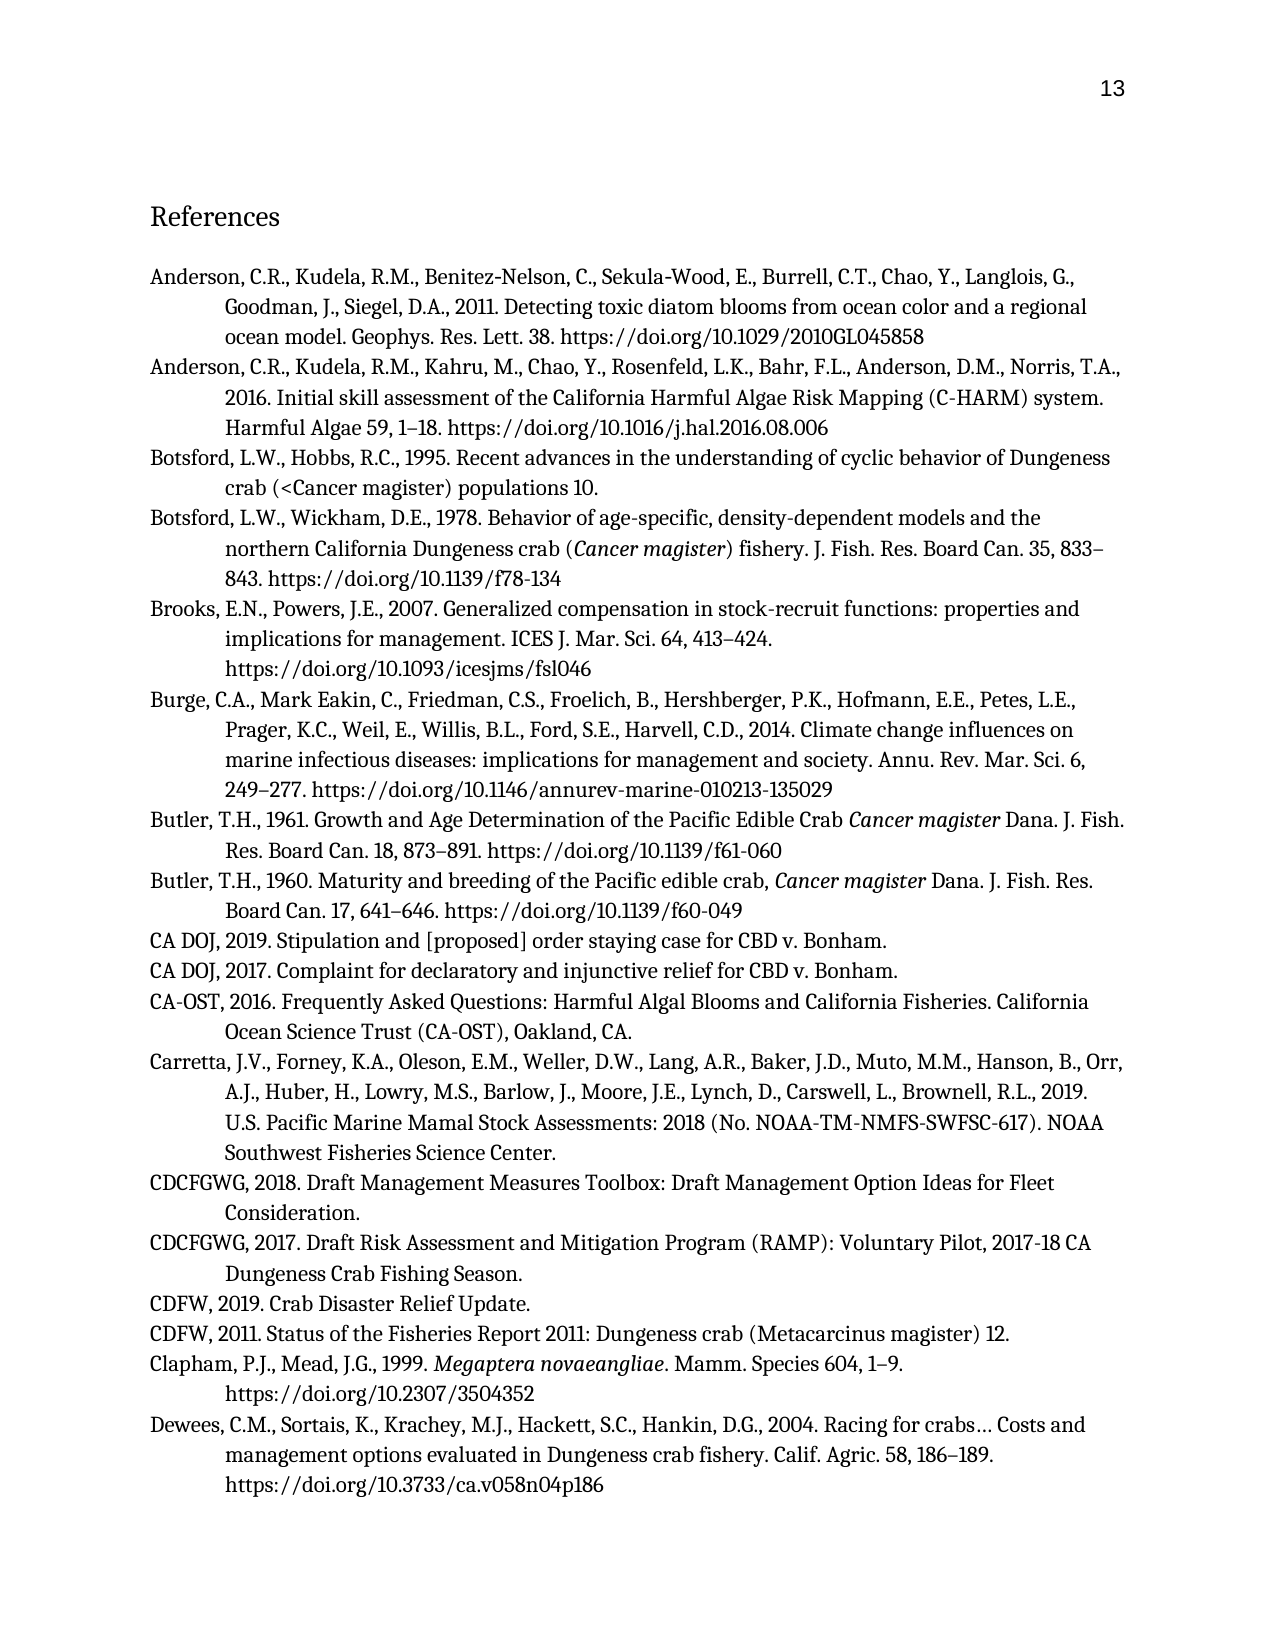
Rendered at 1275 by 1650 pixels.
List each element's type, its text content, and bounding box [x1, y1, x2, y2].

text CDFW, 2011. Status of the Fisheries Report 2011: Dungeness crab (Metacarcinus magister) 12. [150, 1321, 1125, 1347]
text Burge, C.A., Mark Eakin, C., Friedman, C.S., Froelich, B., Hershberger, P.K., Hofmann, E.E., Petes, L.E., Prager, K.C., Weil, E., Willis, B.L., Ford, S.E., Harvell, C.D., 2014. Climate change influences on marine infectious diseases: implications for management and society. Annu. Rev. Mar. Sci. 6, 249–277. https://doi.org/10.1146/annurev-marine-010213-135029 [150, 686, 1125, 803]
text Clapham, P.J., Mead, J.G., 1999. Megaptera novaeangliae. Mamm. Species 604, 1–9. https://doi.org/10.2307/3504352 [150, 1351, 1125, 1408]
text Brooks, E.N., Powers, J.E., 2007. Generalized compensation in stock-recruit functions: properties and implications for management. ICES J. Mar. Sci. 64, 413–424. https://doi.org/10.1093/icesjms/fsl046 [150, 596, 1125, 683]
text CA DOJ, 2017. Complaint for declaratory and injunctive relief for CBD v. Bonham. [150, 958, 1125, 985]
subtitle References [150, 200, 1125, 233]
text Dewees, C.M., Sortais, K., Krachey, M.J., Hackett, S.C., Hankin, D.G., 2004. Racing for crabs… Costs and management options evaluated in Dungeness crab fishery. Calif. Agric. 58, 186–189. https://doi.org/10.3733/ca.v058n04p186 [150, 1411, 1125, 1498]
text CDCFGWG, 2017. Draft Risk Assessment and Mitigation Program (RAMP): Voluntary Pilot, 2017-18 CA Dungeness Crab Fishing Season. [150, 1230, 1125, 1287]
text Butler, T.H., 1961. Growth and Age Determination of the Pacific Edible Crab Cancer magister Dana. J. Fish. Res. Board Can. 18, 873–891. https://doi.org/10.1139/f61-060 [150, 807, 1125, 864]
text Botsford, L.W., Hobbs, R.C., 1995. Recent advances in the understanding of cyclic behavior of Dungeness crab (<Cancer magister) populations 10. [150, 445, 1125, 501]
text Anderson, C.R., Kudela, R.M., Benitez‐Nelson, C., Sekula‐Wood, E., Burrell, C.T., Chao, Y., Langlois, G., Goodman, J., Siegel, D.A., 2011. Detecting toxic diatom blooms from ocean color and a regional ocean model. Geophys. Res. Lett. 38. https://doi.org/10.1029/2010GL045858 [150, 263, 1125, 350]
text CDFW, 2019. Crab Disaster Relief Update. [150, 1291, 1125, 1317]
text Botsford, L.W., Wickham, D.E., 1978. Behavior of age-specific, density-dependent models and the northern California Dungeness crab (Cancer magister) fishery. J. Fish. Res. Board Can. 35, 833–843. https://doi.org/10.1139/f78-134 [150, 505, 1125, 592]
text CA-OST, 2016. Frequently Asked Questions: Harmful Algal Blooms and California Fisheries. California Ocean Science Trust (CA-OST), Oakland, CA. [150, 988, 1125, 1045]
text Butler, T.H., 1960. Maturity and breeding of the Pacific edible crab, Cancer magister Dana. J. Fish. Res. Board Can. 17, 641–646. https://doi.org/10.1139/f60-049 [150, 868, 1125, 924]
text Anderson, C.R., Kudela, R.M., Kahru, M., Chao, Y., Rosenfeld, L.K., Bahr, F.L., Anderson, D.M., Norris, T.A., 2016. Initial skill assessment of the California Harmful Algae Risk Mapping (C-HARM) system. Harmful Algae 59, 1–18. https://doi.org/10.1016/j.hal.2016.08.006 [150, 354, 1125, 441]
text Carretta, J.V., Forney, K.A., Oleson, E.M., Weller, D.W., Lang, A.R., Baker, J.D., Muto, M.M., Hanson, B., Orr, A.J., Huber, H., Lowry, M.S., Barlow, J., Moore, J.E., Lynch, D., Carswell, L., Brownell, R.L., 2019. U.S. Pacific Marine Mamal Stock Assessments: 2018 (No. NOAA-TM-NMFS-SWFSC-617). NOAA Southwest Fisheries Science Center. [150, 1049, 1125, 1166]
text CDCFGWG, 2018. Draft Management Measures Toolbox: Draft Management Option Ideas for Fleet Consideration. [150, 1170, 1125, 1226]
text CA DOJ, 2019. Stipulation and [proposed] order staying case for CBD v. Bonham. [150, 928, 1125, 954]
